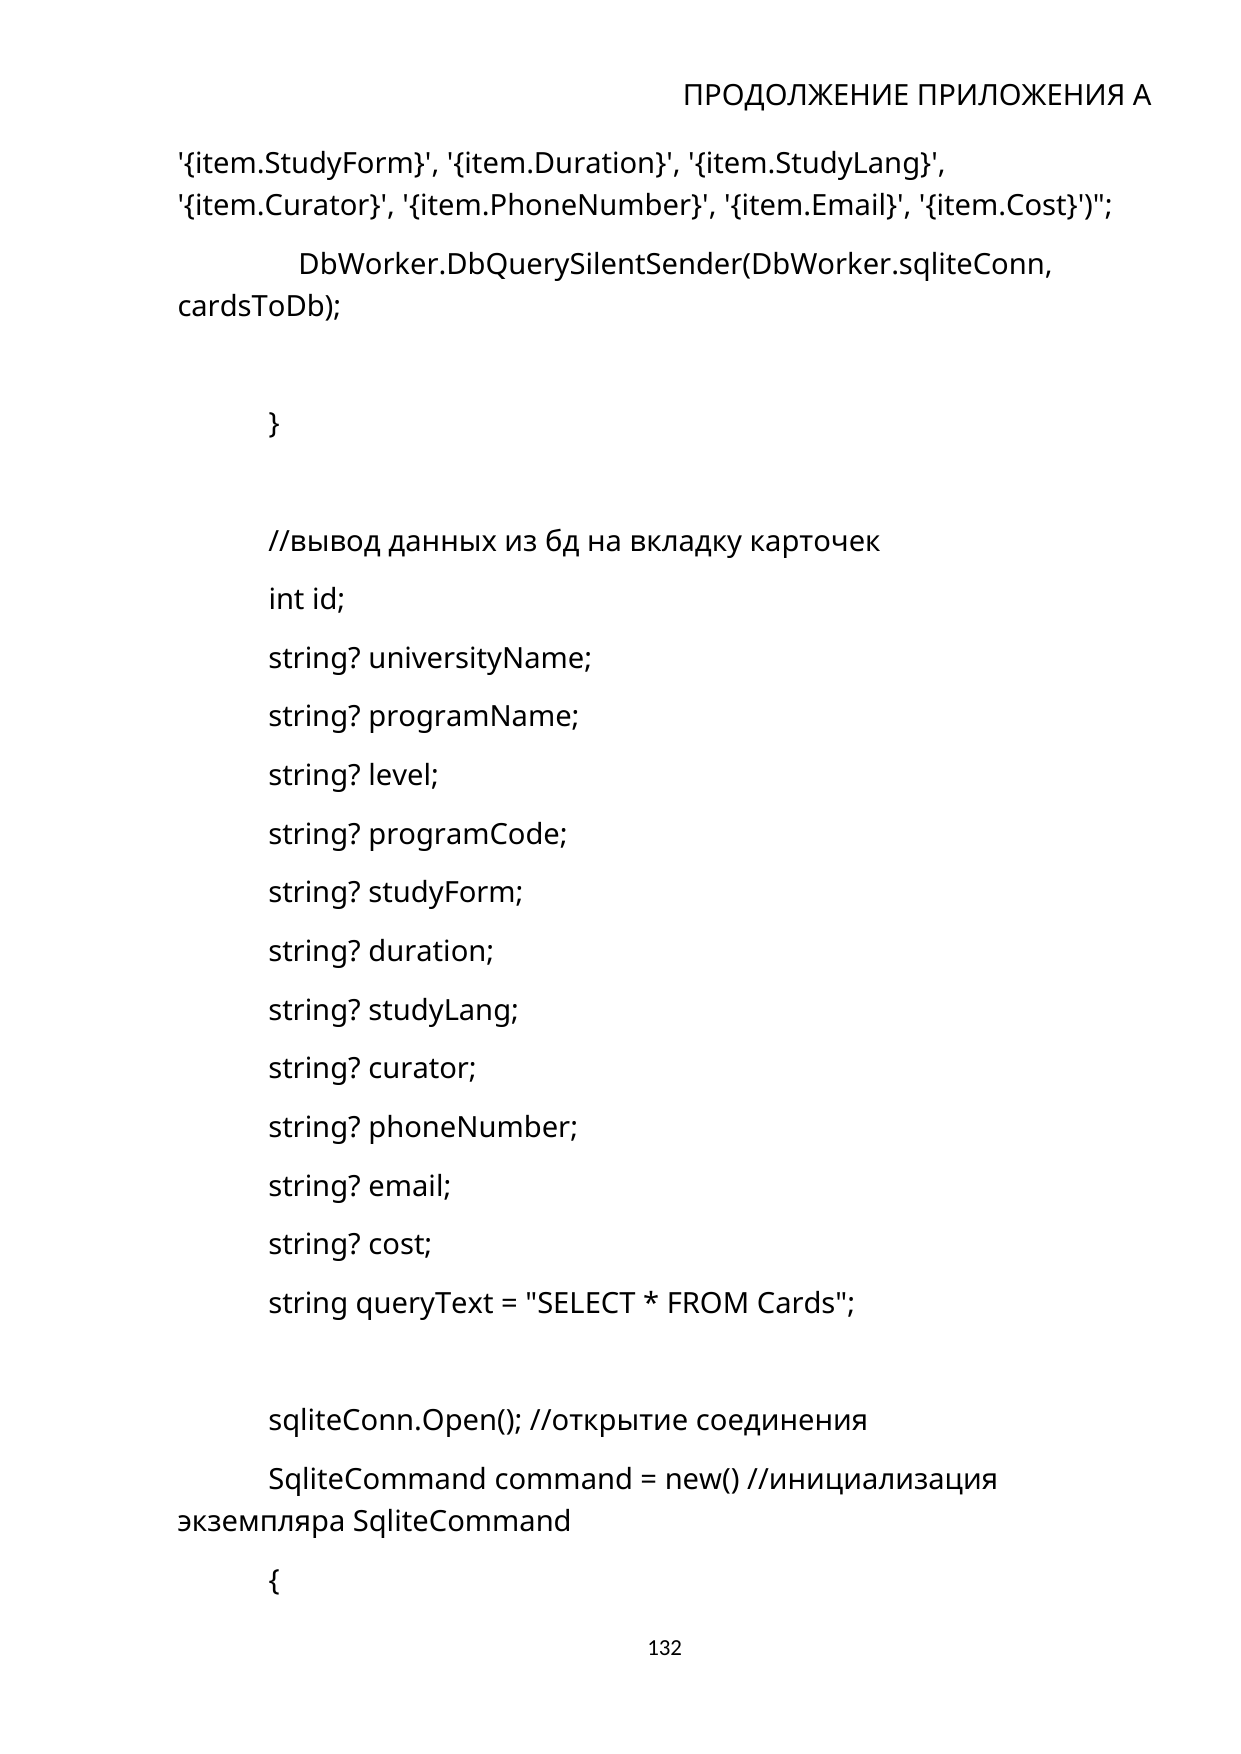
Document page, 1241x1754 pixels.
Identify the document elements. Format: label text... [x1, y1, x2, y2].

text string queryText = "SELECT * FROM Cards"; [177, 1282, 1152, 1322]
text string? level; [177, 754, 1152, 794]
text string? cost; [177, 1223, 1152, 1263]
text string? programName; [177, 696, 1152, 735]
text string? studyLang; [177, 989, 1152, 1029]
text int id; [177, 578, 1152, 618]
text string? email; [177, 1165, 1152, 1204]
text //вывод данных из бд на вкладку карточек [177, 520, 1152, 559]
text { [177, 1559, 1152, 1598]
text string? duration; [177, 930, 1152, 970]
text } [177, 402, 1152, 442]
text DbWorker.DbQuerySilentSender(DbWorker.sqliteConn, cardsToDb); [177, 243, 1152, 325]
text sqliteConn.Open(); //открытие соединения [177, 1399, 1152, 1439]
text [177, 143, 1152, 224]
text string? universityName; [177, 637, 1152, 677]
text SqliteCommand command = new() //инициализация экземпляра SqliteCommand [177, 1458, 1152, 1540]
text string? curator; [177, 1048, 1152, 1087]
text string? studyForm; [177, 872, 1152, 911]
text string? phoneNumber; [177, 1106, 1152, 1146]
text string? programCode; [177, 813, 1152, 853]
